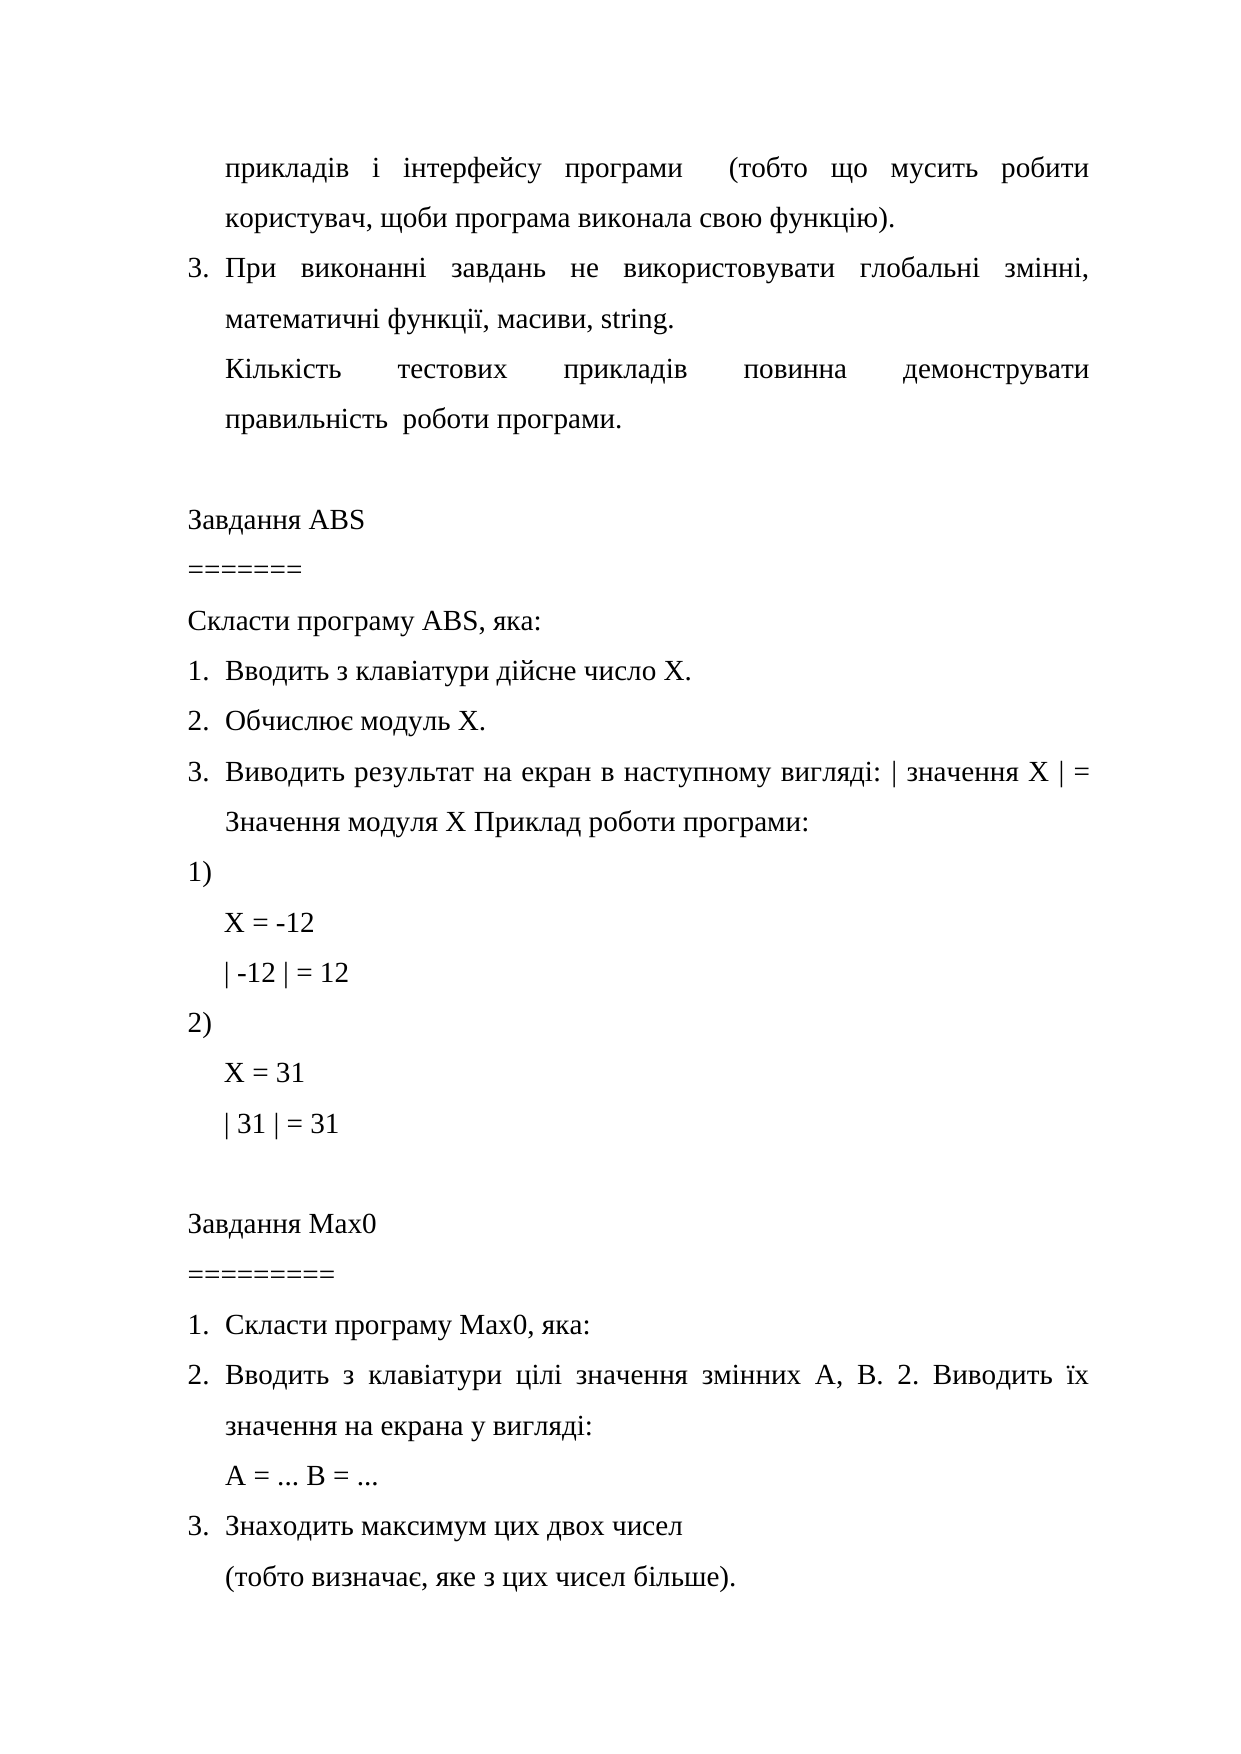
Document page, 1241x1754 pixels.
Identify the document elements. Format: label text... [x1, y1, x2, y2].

list Вводить з клавіатури дійсне число X. [187, 653, 1090, 687]
list Кількість тестових прикладів повинна демонструвати правильність роботи програми. [225, 351, 1090, 435]
text ======= [187, 552, 1090, 586]
list Виводить результат на екран в наступному вигляді: | значення X | = Значення модуля X Приклад роботи програми: [187, 754, 1090, 838]
text ========= [187, 1257, 1090, 1290]
text X = -12 [187, 905, 1090, 938]
text Скласти програму ABS, яка: [187, 603, 1090, 636]
list Вводить з клавіатури цілі значення змінних A, B. 2. Виводить їх значення на екрана у вигляді: [187, 1357, 1090, 1441]
text Завдання Max0 [187, 1207, 1090, 1240]
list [187, 150, 1090, 234]
list Скласти програму Max0, яка: [187, 1307, 1090, 1341]
text X = 31 [187, 1056, 1090, 1089]
text | -12 | = 12 [187, 955, 1090, 988]
list (тобто визначає, яке з цих чисел більше). [225, 1559, 1090, 1592]
text 1) [187, 854, 1090, 888]
list При виконанні завдань не використовувати глобальні змінні, математичні функції, масиви, string. [187, 251, 1090, 334]
list Обчислює модуль X. [187, 703, 1090, 737]
list Знаходить максимум цих двох чисел [187, 1508, 1090, 1542]
list A = ... B = ... [225, 1458, 1090, 1492]
text Завдання ABS [187, 502, 1090, 536]
text | 31 | = 31 [187, 1106, 1090, 1139]
text 2) [187, 1005, 1090, 1039]
